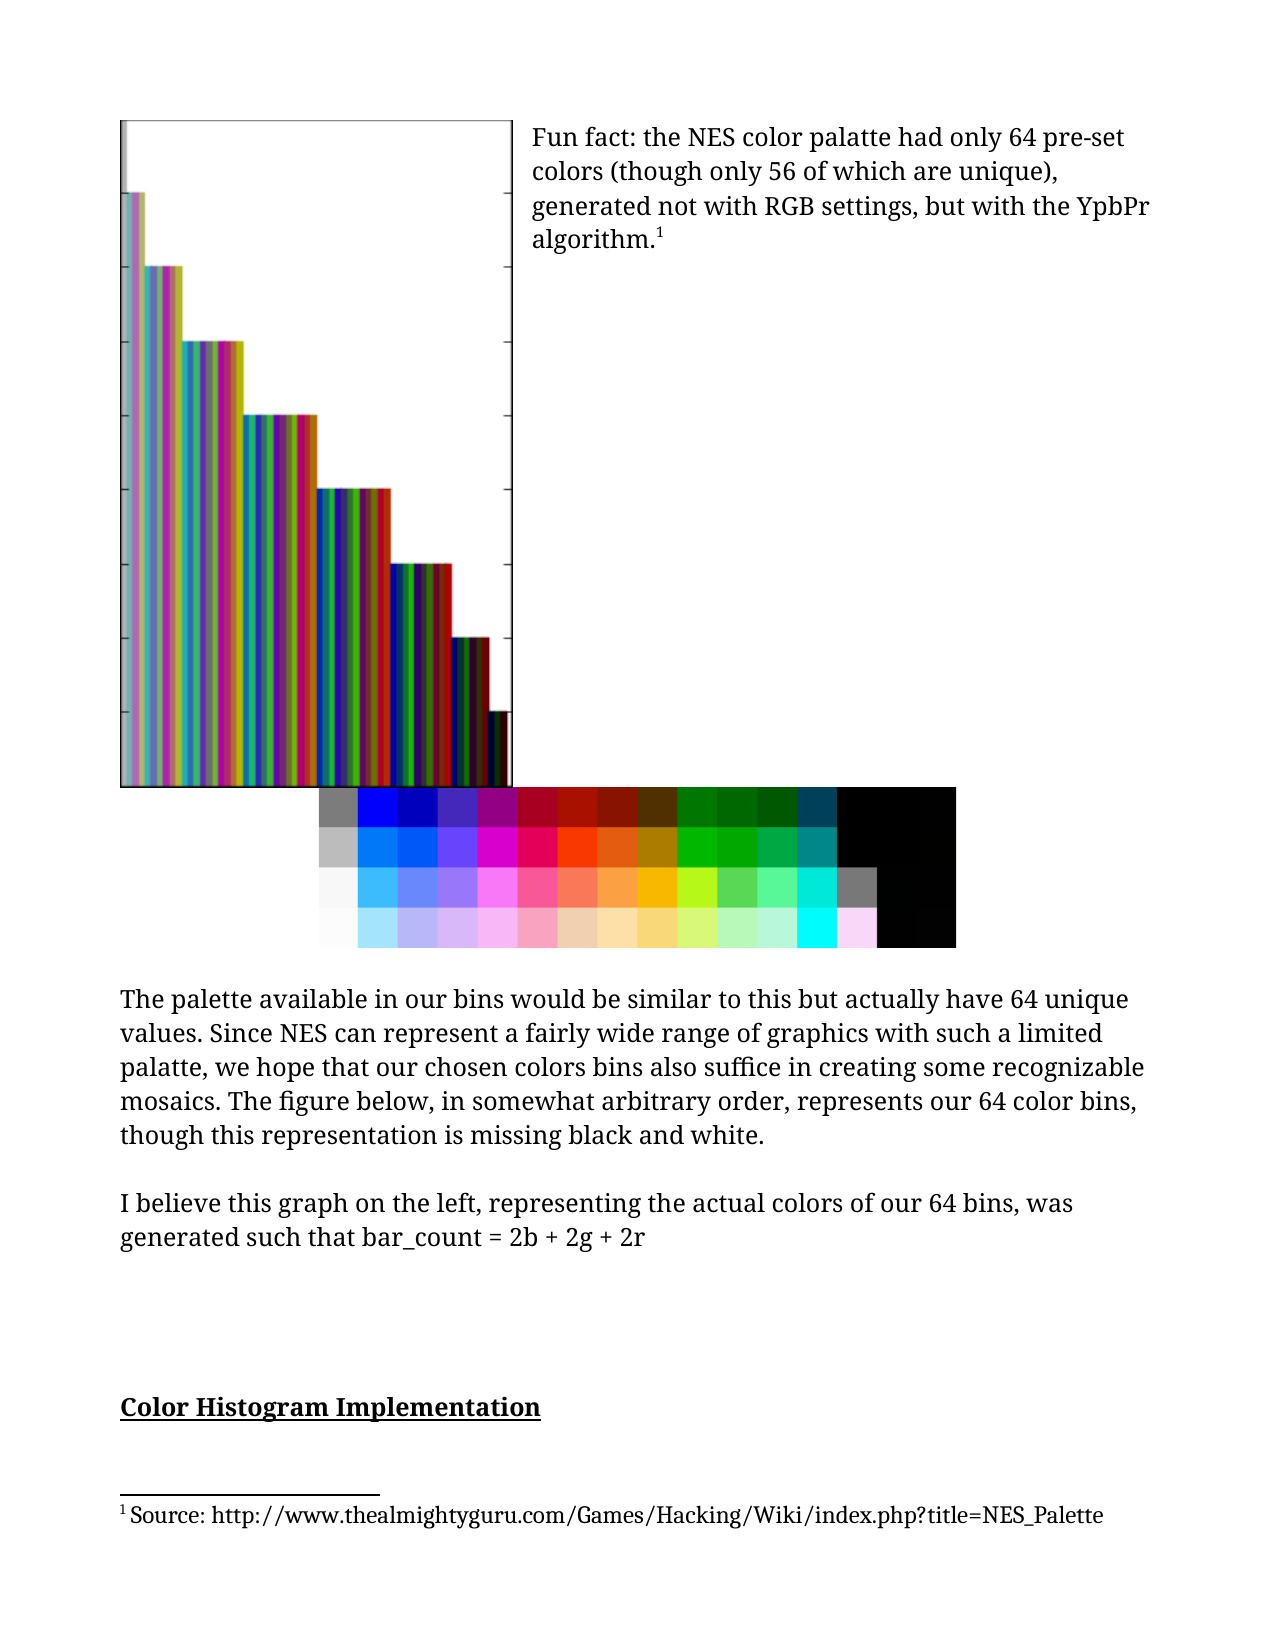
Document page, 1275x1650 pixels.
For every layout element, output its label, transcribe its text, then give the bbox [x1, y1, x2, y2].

text Color Histogram Implementation [120, 1390, 1155, 1424]
text The palette available in our bins would be similar to this but actually have 64 unique values. Since NES can represent a fairly wide range of graphics with such a limited palatte, we hope that our chosen colors bins also suffice in creating some recognizable mosaics. The figure below, in somewhat arbitrary order, represents our 64 color bins, though this representation is missing black and white. [120, 981, 1155, 1152]
text Fun fact: the NES color palatte had only 64 pre-set colors (though only 56 of which are unique), generated not with RGB settings, but with the YpbPr algorithm. [513, 120, 1155, 256]
picture [120, 120, 957, 948]
text I believe this graph on the left, representing the actual colors of our 64 bins, was generated such that bar_count = 2b + 2g + 2r [120, 1186, 1155, 1254]
